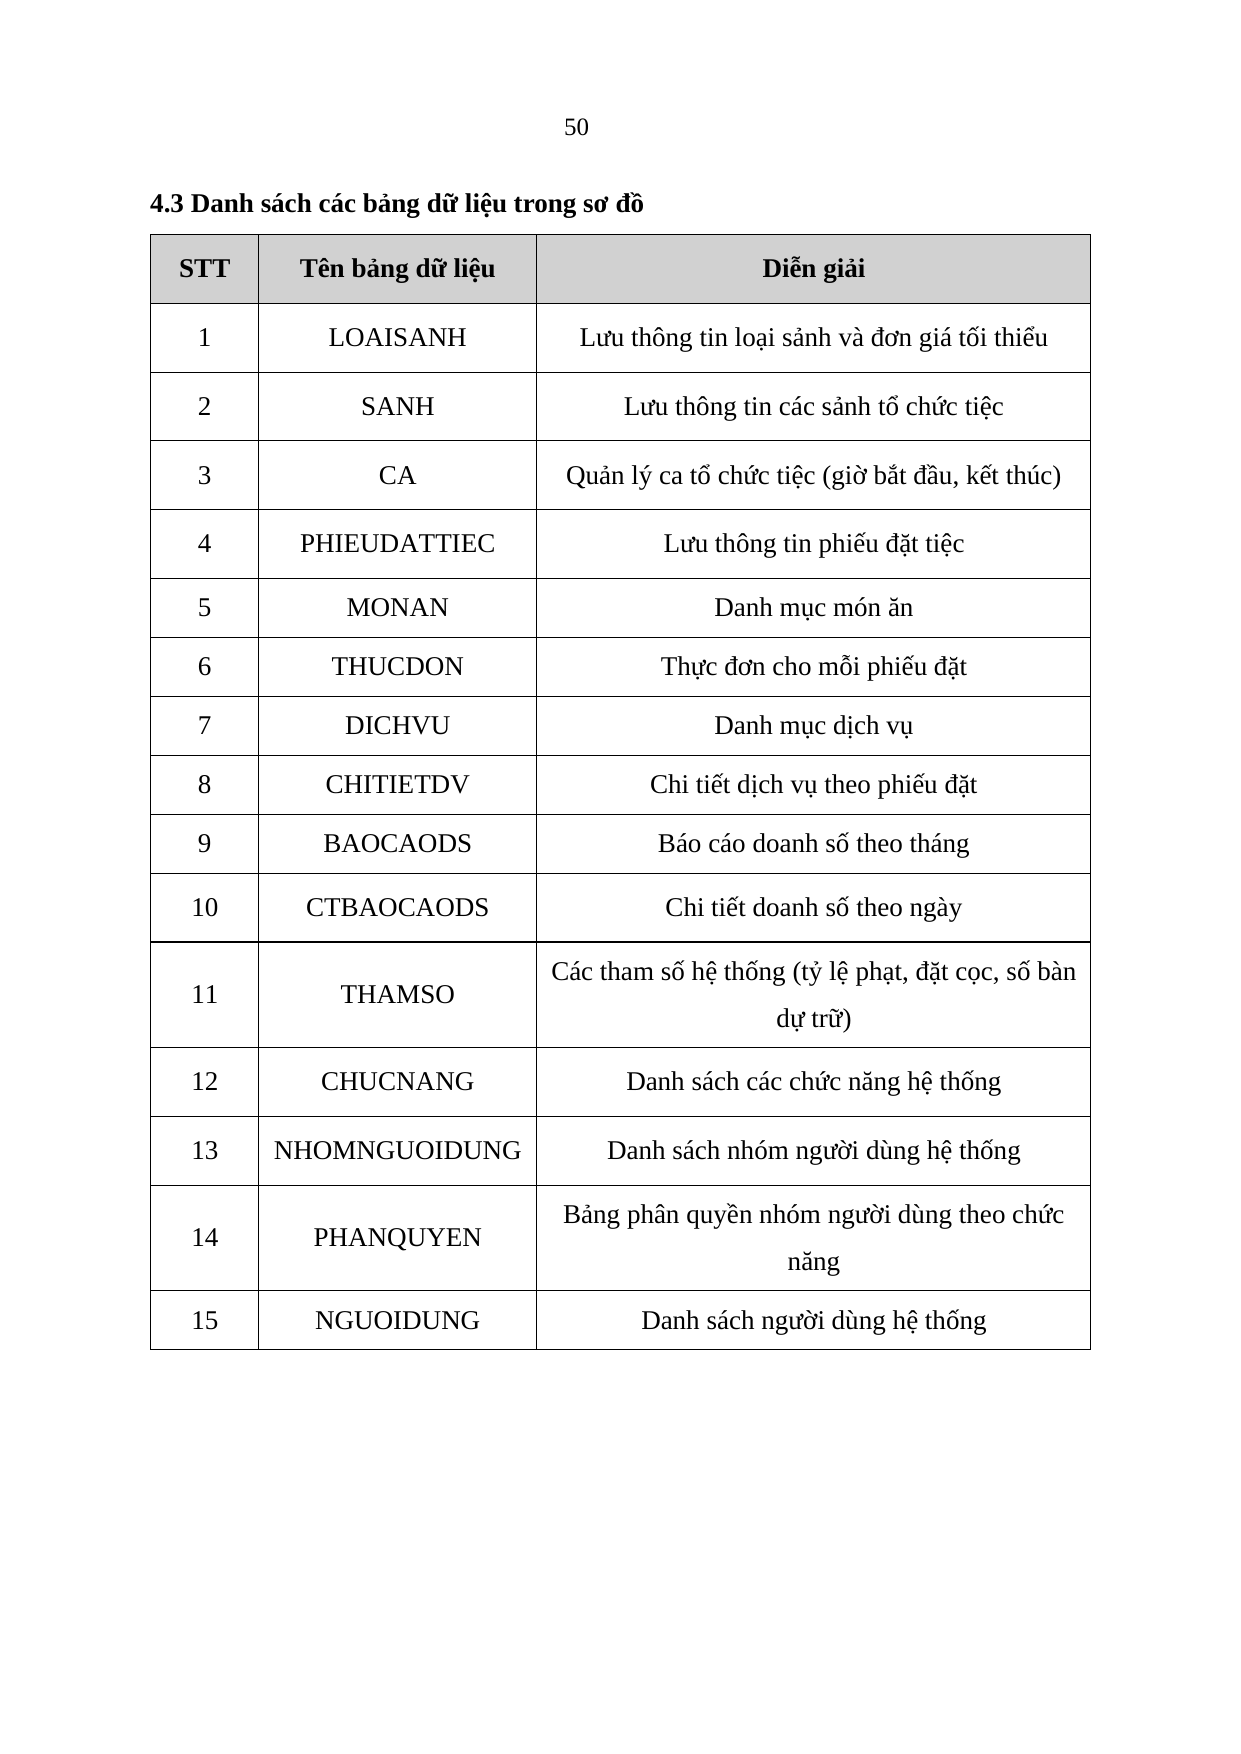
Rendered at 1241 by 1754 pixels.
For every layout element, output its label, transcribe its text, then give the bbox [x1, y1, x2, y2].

table_cell DICHVU [259, 697, 536, 755]
table_cell 2 [151, 373, 258, 440]
table_cell 9 [151, 815, 258, 873]
table_cell 3 [151, 441, 258, 509]
table_cell 5 [151, 579, 258, 637]
table_cell Báo cáo doanh số theo tháng [537, 815, 1090, 873]
table_cell LOAISANH [259, 304, 536, 372]
table_cell 11 [151, 943, 258, 1047]
table_cell THAMSO [259, 943, 536, 1047]
table_header Tên bảng dữ liệu [259, 235, 536, 303]
table_cell Các tham số hệ thống (tỷ lệ phạt, đặt cọc, số bàn dự trữ) [537, 943, 1090, 1047]
table_cell Bảng phân quyền nhóm người dùng theo chức năng [537, 1186, 1090, 1290]
table_cell BAOCAODS [259, 815, 536, 873]
table_cell CTBAOCAODS [259, 874, 536, 941]
table_cell Thực đơn cho mỗi phiếu đặt [537, 638, 1090, 696]
table_cell Danh sách các chức năng hệ thống [537, 1048, 1090, 1116]
table_cell Lưu thông tin loại sảnh và đơn giá tối thiểu [537, 304, 1090, 372]
table_cell Chi tiết doanh số theo ngày [537, 874, 1090, 941]
table_cell NGUOIDUNG [259, 1291, 536, 1349]
table_header Diễn giải [537, 235, 1090, 303]
table_cell MONAN [259, 579, 536, 637]
table_cell SANH [259, 373, 536, 440]
table_cell PHIEUDATTIEC [259, 510, 536, 578]
table_cell CA [259, 441, 536, 509]
table_cell 1 [151, 304, 258, 372]
table_cell THUCDON [259, 638, 536, 696]
table_cell 14 [151, 1186, 258, 1290]
table_cell 13 [151, 1117, 258, 1184]
table_cell 7 [151, 697, 258, 755]
table_cell 12 [151, 1048, 258, 1116]
subtitle 4.3 Danh sách các bảng dữ liệu trong sơ đồ [150, 187, 1090, 219]
table_cell 6 [151, 638, 258, 696]
table_cell CHUCNANG [259, 1048, 536, 1116]
table_header STT [151, 235, 258, 303]
table_cell 10 [151, 874, 258, 941]
table_cell 4 [151, 510, 258, 578]
table_cell Lưu thông tin phiếu đặt tiệc [537, 510, 1090, 578]
table_cell PHANQUYEN [259, 1186, 536, 1290]
table_cell CHITIETDV [259, 756, 536, 814]
table_cell NHOMNGUOIDUNG [259, 1117, 536, 1184]
table_cell Danh sách người dùng hệ thống [537, 1291, 1090, 1349]
table_cell Quản lý ca tổ chức tiệc (giờ bắt đầu, kết thúc) [537, 441, 1090, 509]
table_cell 15 [151, 1291, 258, 1349]
table_cell Danh mục món ăn [537, 579, 1090, 637]
table_cell Danh sách nhóm người dùng hệ thống [537, 1117, 1090, 1184]
table_cell 8 [151, 756, 258, 814]
table_cell Lưu thông tin các sảnh tổ chức tiệc [537, 373, 1090, 440]
table_cell Chi tiết dịch vụ theo phiếu đặt [537, 756, 1090, 814]
table_cell Danh mục dịch vụ [537, 697, 1090, 755]
